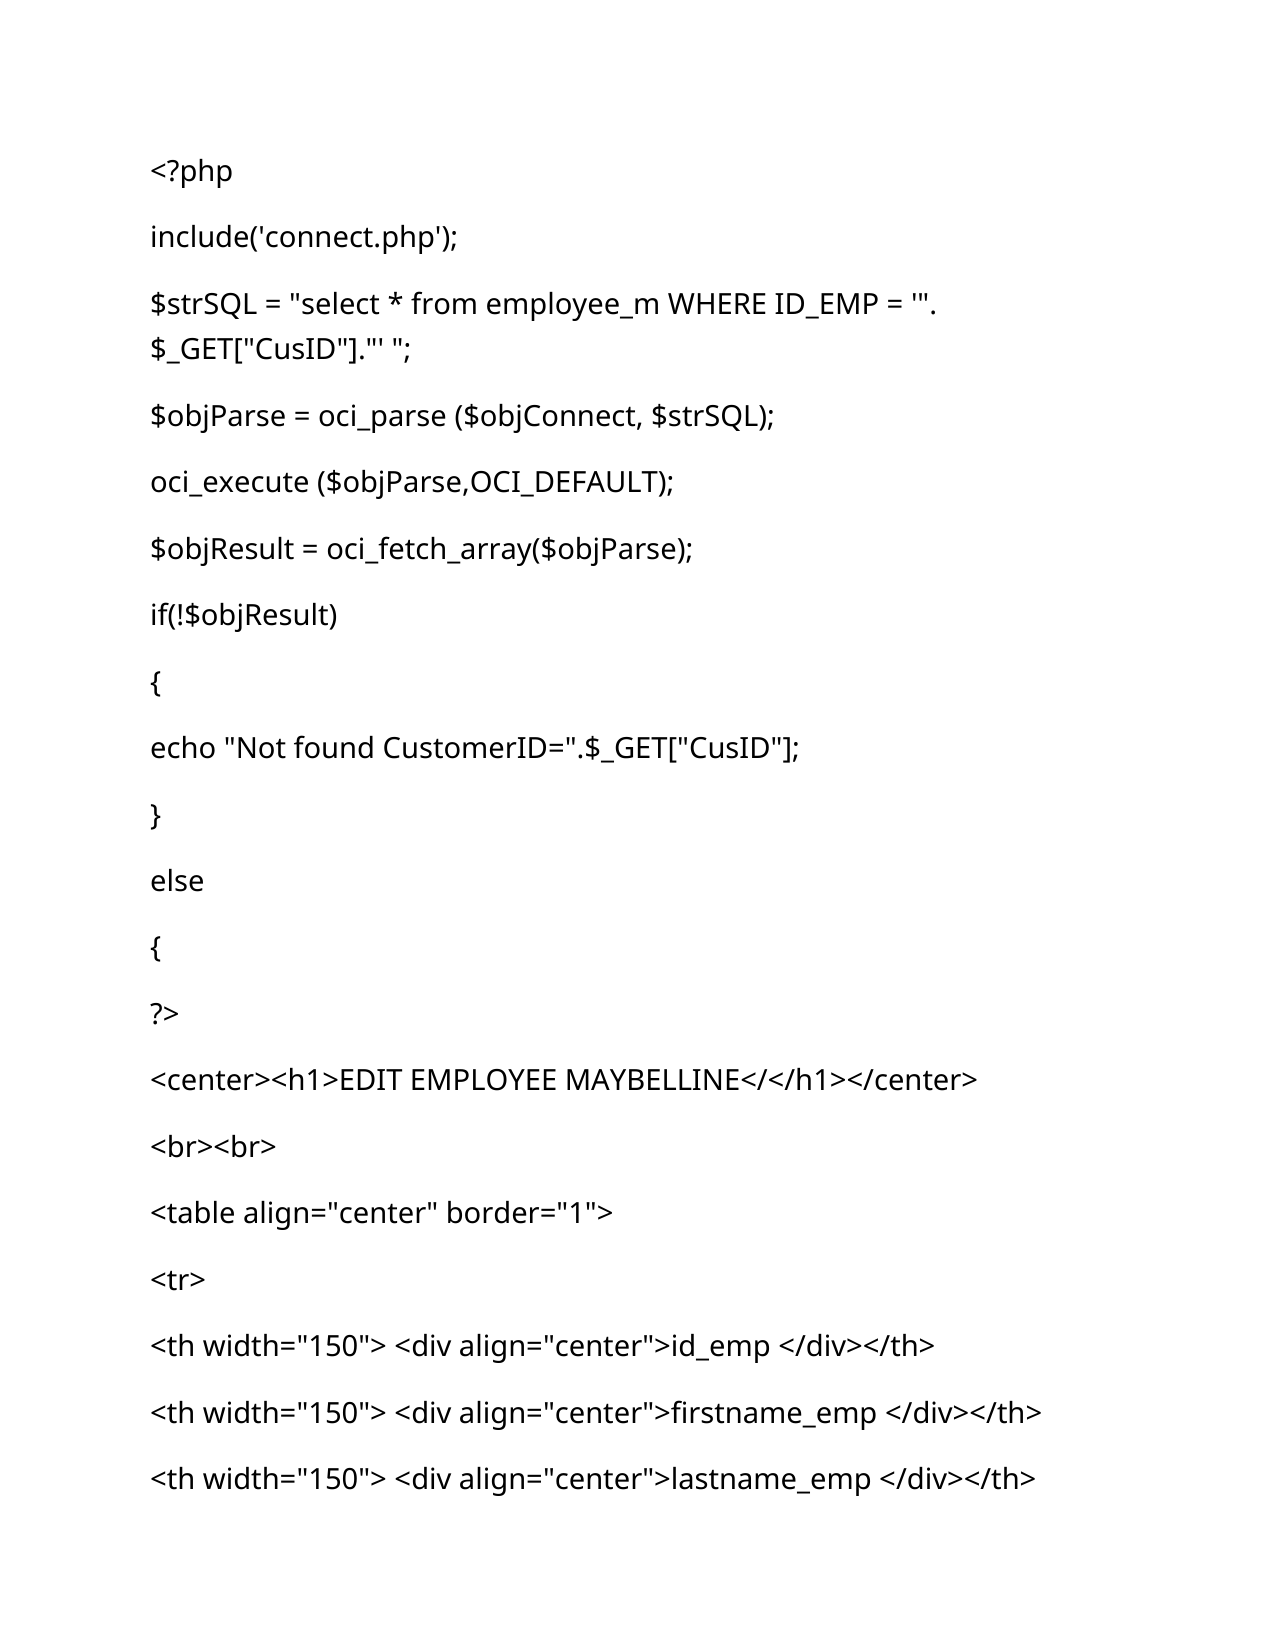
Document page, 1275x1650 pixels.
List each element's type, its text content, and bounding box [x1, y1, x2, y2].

text <?php [150, 150, 1125, 190]
text oci_execute ($objParse,OCI_DEFAULT); [150, 461, 1125, 501]
text $strSQL = "select * from employee_m WHERE ID_EMP = '".$_GET["CusID"]."' "; [150, 283, 1125, 368]
text { [150, 927, 1125, 966]
text if(!$objResult) [150, 594, 1125, 634]
text ?> [150, 993, 1125, 1033]
text <table align="center" border="1"> [150, 1192, 1125, 1232]
text <th width="150"> <div align="center">lastname_emp </div></th> [150, 1458, 1125, 1498]
text include('connect.php'); [150, 216, 1125, 256]
text <center><h1>EDIT EMPLOYEE MAYBELLINE</</h1></center> [150, 1059, 1125, 1099]
text $objResult = oci_fetch_array($objParse); [150, 528, 1125, 568]
text $objParse = oci_parse ($objConnect, $strSQL); [150, 395, 1125, 435]
text <tr> [150, 1259, 1125, 1299]
text else [150, 860, 1125, 900]
text <th width="150"> <div align="center">firstname_emp </div></th> [150, 1392, 1125, 1432]
text <br><br> [150, 1126, 1125, 1166]
text } [150, 794, 1125, 833]
text <th width="150"> <div align="center">id_emp </div></th> [150, 1325, 1125, 1365]
text { [150, 661, 1125, 701]
text echo "Not found CustomerID=".$_GET["CusID"]; [150, 727, 1125, 767]
